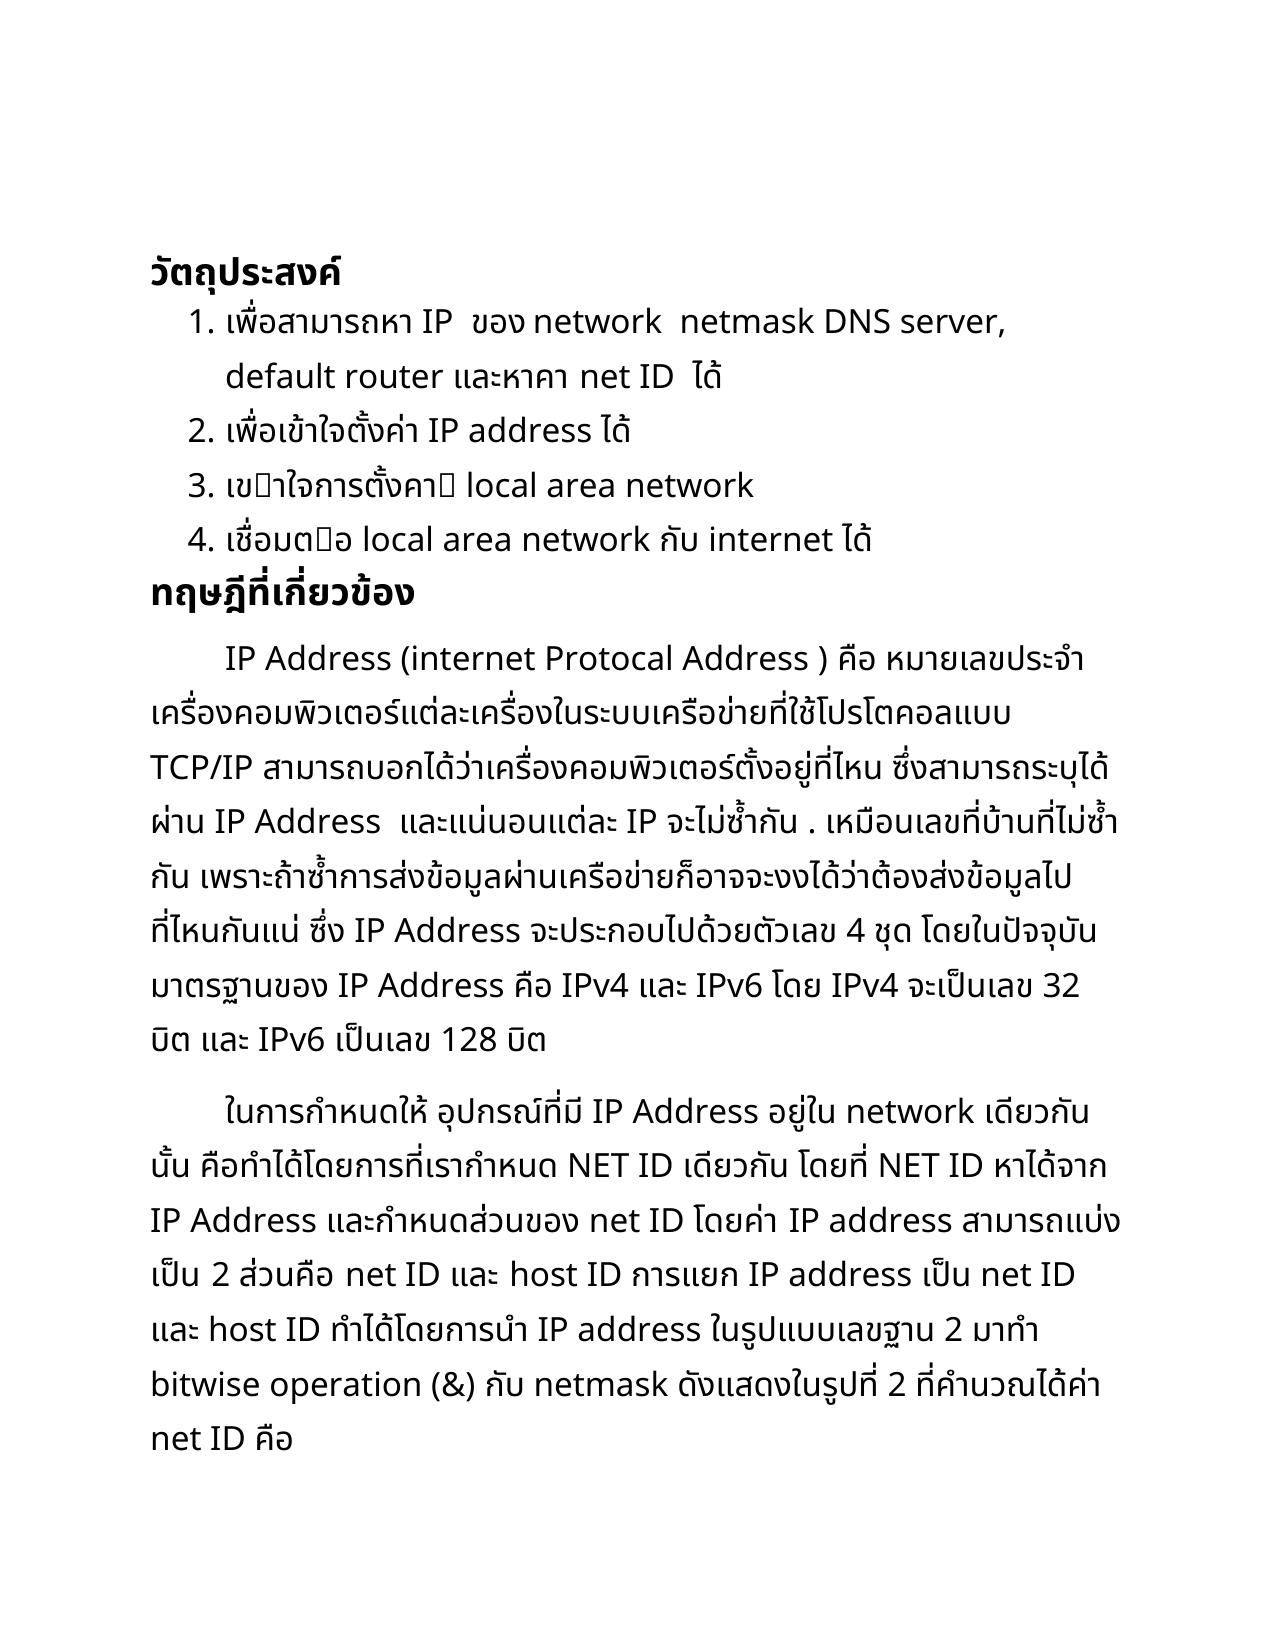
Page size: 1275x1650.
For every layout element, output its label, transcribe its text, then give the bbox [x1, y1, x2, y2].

text ทฤษฎีที่เกี่ยวข้อง [150, 571, 1125, 614]
text ในการกำหนดให้ อุปกรณ์ที่มี IP Address อยู่ใน network เดียวกันนั้น คือทำได้โดยการที่เรากำหนด NET ID เดียวกัน โดยที่ NET ID หาได้จาก IP Address และกำหนดส่วนของ net ID โดยค่า IP address สามารถแบ่งเป็น 2 ส่วนคือ net ID และ host ID การแยก IP address เป็น net ID และ host ID ทําได้โดยการนํา IP address ในรูปแบบเลขฐาน 2 มาทํา bitwise operation (&) กับ netmask ดังแสดงในรูปที่ 2 ที่คํานวณได้ค่า net ID คือ [150, 1087, 1125, 1466]
list เพื่อเข้าใจตั้งค่า IP address ได้ [187, 407, 1125, 458]
text วัตถุประสงค์ [150, 251, 1125, 294]
list เชื่อมตอ local area network กับ internet ได้ [187, 516, 1125, 567]
list เพื่อสามารถหา IP ของnetwork netmask DNS server, default router และหาคา net ID ได้ [187, 298, 1125, 403]
text IP Address (internet Protocal Address ) คือ หมายเลขประจำเครื่องคอมพิวเตอร์แต่ละเครื่องในระบบเครือข่ายที่ใช้โปรโตคอลแบบ TCP/IP สามารถบอกได้ว่าเครื่องคอมพิวเตอร์ตั้งอยู่ที่ไหน ซึ่งสามารถระบุได้ผ่าน IP Address และแน่นอนแต่ละ IP จะไม่ซ้ำกัน . เหมือนเลขที่บ้านที่ไม่ซ้ำกัน เพราะถ้าซ้ำการส่งข้อมูลผ่านเครือข่ายก็อาจจะงงได้ว่าต้องส่งข้อมูลไปที่ไหนกันแน่ ซึ่ง IP Address จะประกอบไปด้วยตัวเลข 4 ชุด โดยในปัจจุบันมาตรฐานของ IP Address คือ IPv4 และ IPv6 โดย IPv4 จะเป็นเลข 32 บิต และ IPv6 เป็นเลข 128 บิต [150, 634, 1125, 1067]
list เขาใจการตั้งคา local area network [187, 462, 1125, 512]
